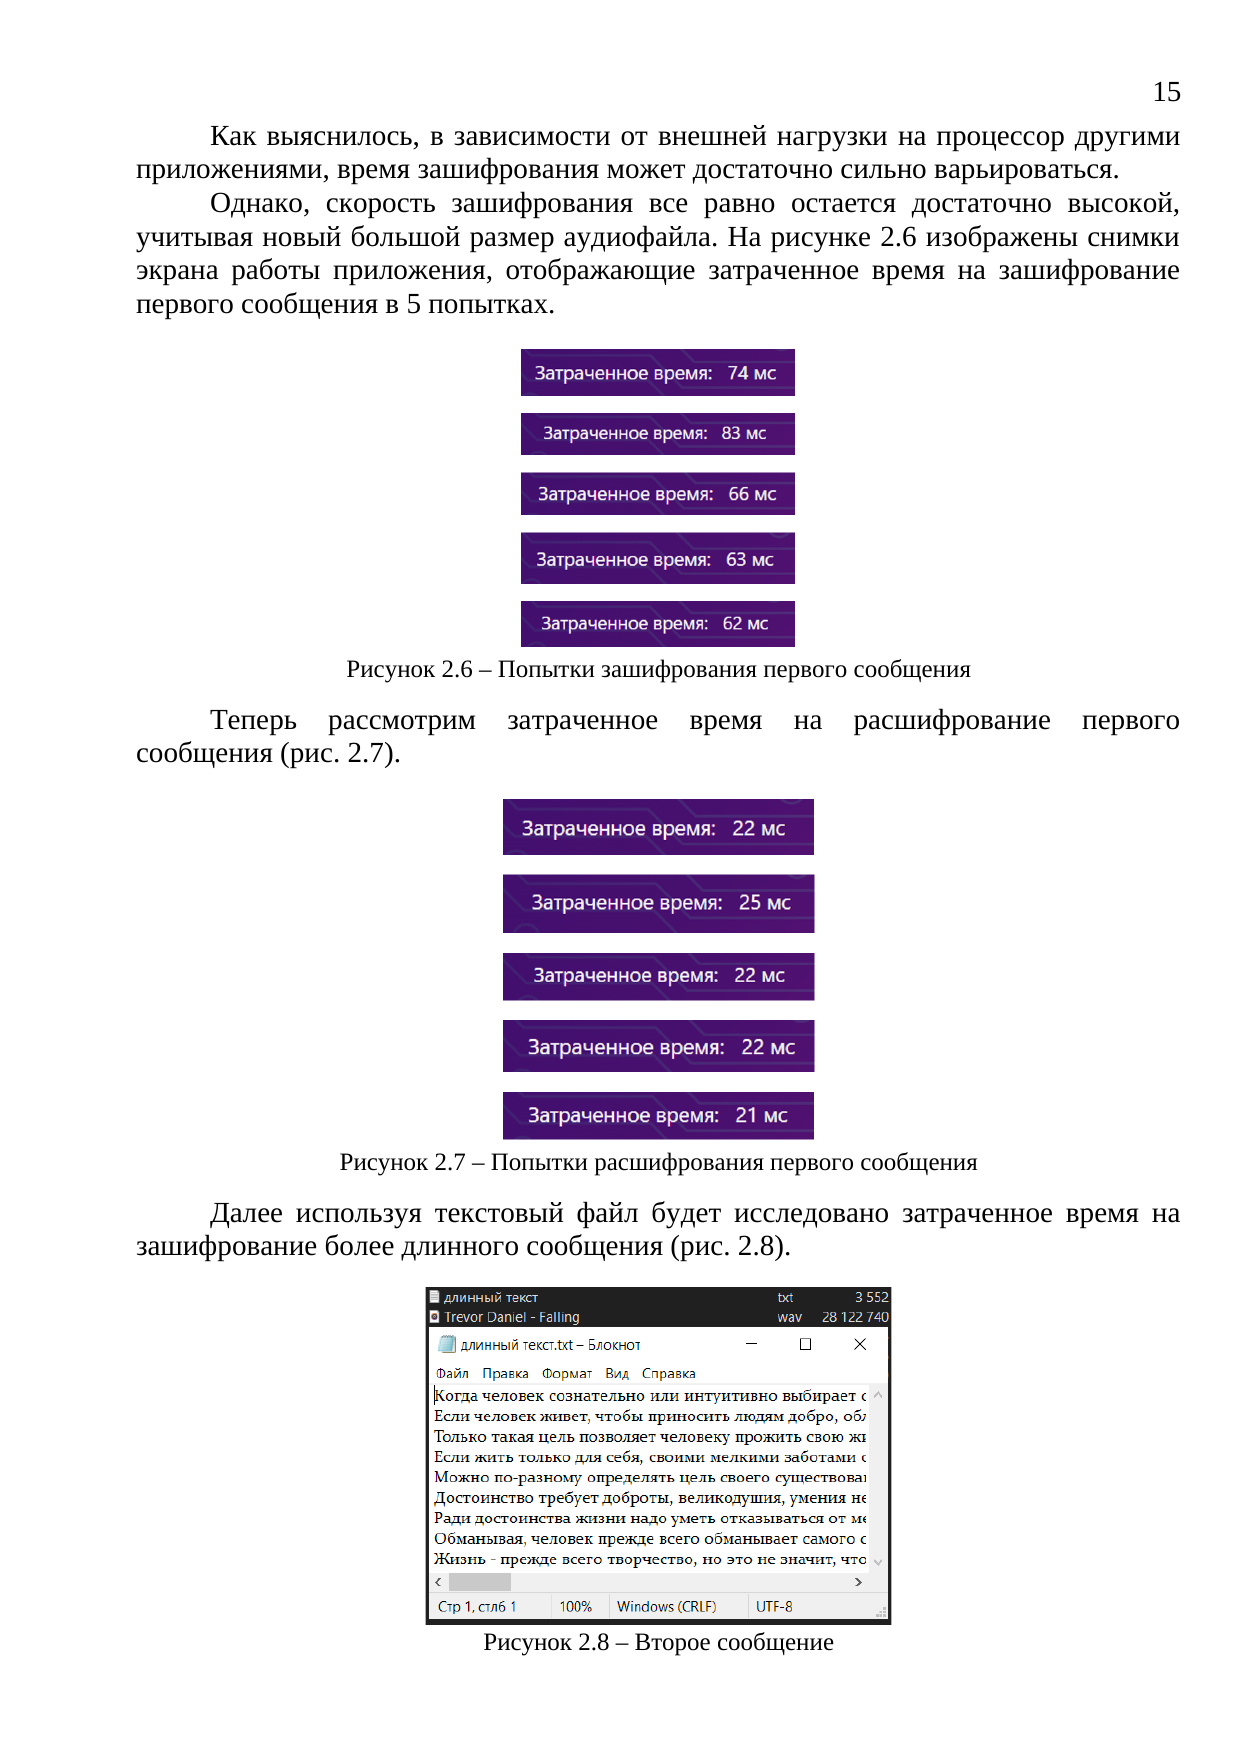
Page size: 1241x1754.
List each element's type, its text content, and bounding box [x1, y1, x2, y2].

text Далее используя текстовый файл будет исследовано затраченное время на зашифрование более длинного сообщения (рис. 2.8). [136, 1195, 1181, 1262]
text Как выяснилось, в зависимости от внешней нагрузки на процессор другими приложениями, время зашифрования может достаточно сильно варьироваться. [136, 118, 1181, 185]
picture [517, 344, 800, 652]
text Рисунок 2.8 – Второе сообщение [136, 1627, 1181, 1656]
text Рисунок 2.6 – Попытки зашифрования первого сообщения [136, 654, 1181, 683]
text Однако, скорость зашифрования все равно остается достаточно высокой, учитывая новый большой размер аудиофайла. На рисунке 2.6 изображены снимки экрана работы приложения, отображающие затраченное время на зашифрование первого сообщения в 5 попытках. [136, 185, 1181, 319]
text Теперь рассмотрим затраченное время на расшифрование первого сообщения (рис. 2.7). [136, 702, 1181, 769]
picture [497, 793, 820, 1145]
picture [425, 1287, 892, 1625]
text Рисунок 2.7 – Попытки расшифрования первого сообщения [136, 1147, 1181, 1176]
